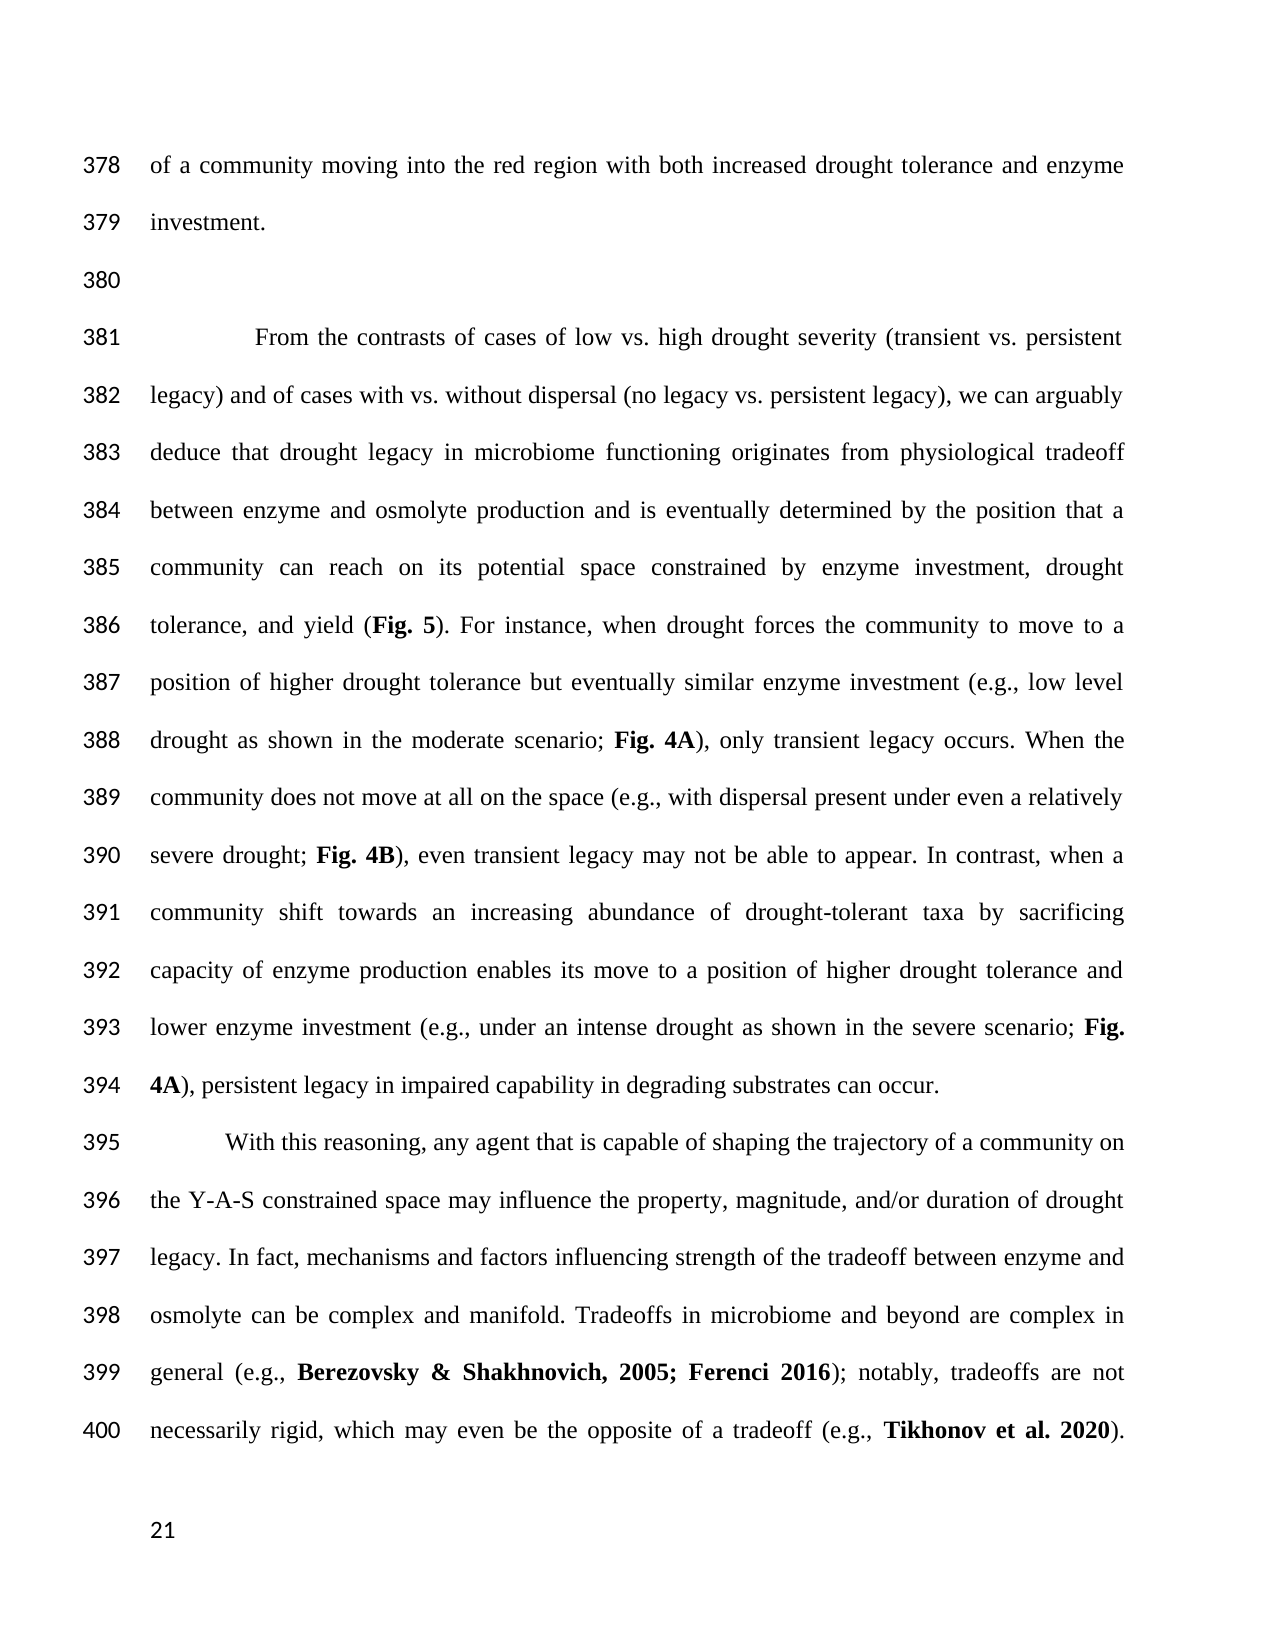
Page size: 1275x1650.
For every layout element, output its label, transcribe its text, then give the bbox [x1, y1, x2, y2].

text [150, 1127, 1125, 1444]
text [150, 150, 1125, 236]
text From the contrasts of cases of low vs. high drought severity (transient vs. persistent legacy) and of cases with vs. without dispersal (no legacy vs. persistent legacy), we can arguably deduce that drought legacy in microbiome functioning originates from physiological tradeoff between enzyme and osmolyte production and is eventually determined by the position that a community can reach on its potential space constrained by enzyme investment, drought tolerance, and yield (Fig. 5). For instance, when drought forces the community to move to a position of higher drought tolerance but eventually similar enzyme investment (e.g., low level drought as shown in the moderate scenario; Fig. 4A), only transient legacy occurs. When the community does not move at all on the space (e.g., with dispersal present under even a relatively severe drought; Fig. 4B), even transient legacy may not be able to appear. In contrast, when a community shift towards an increasing abundance of drought-tolerant taxa by sacrificing capacity of enzyme production enables its move to a position of higher drought tolerance and lower enzyme investment (e.g., under an intense drought as shown in the severe scenario; Fig. 4A), persistent legacy in impaired capability in degrading substrates can occur. [150, 322, 1125, 1099]
